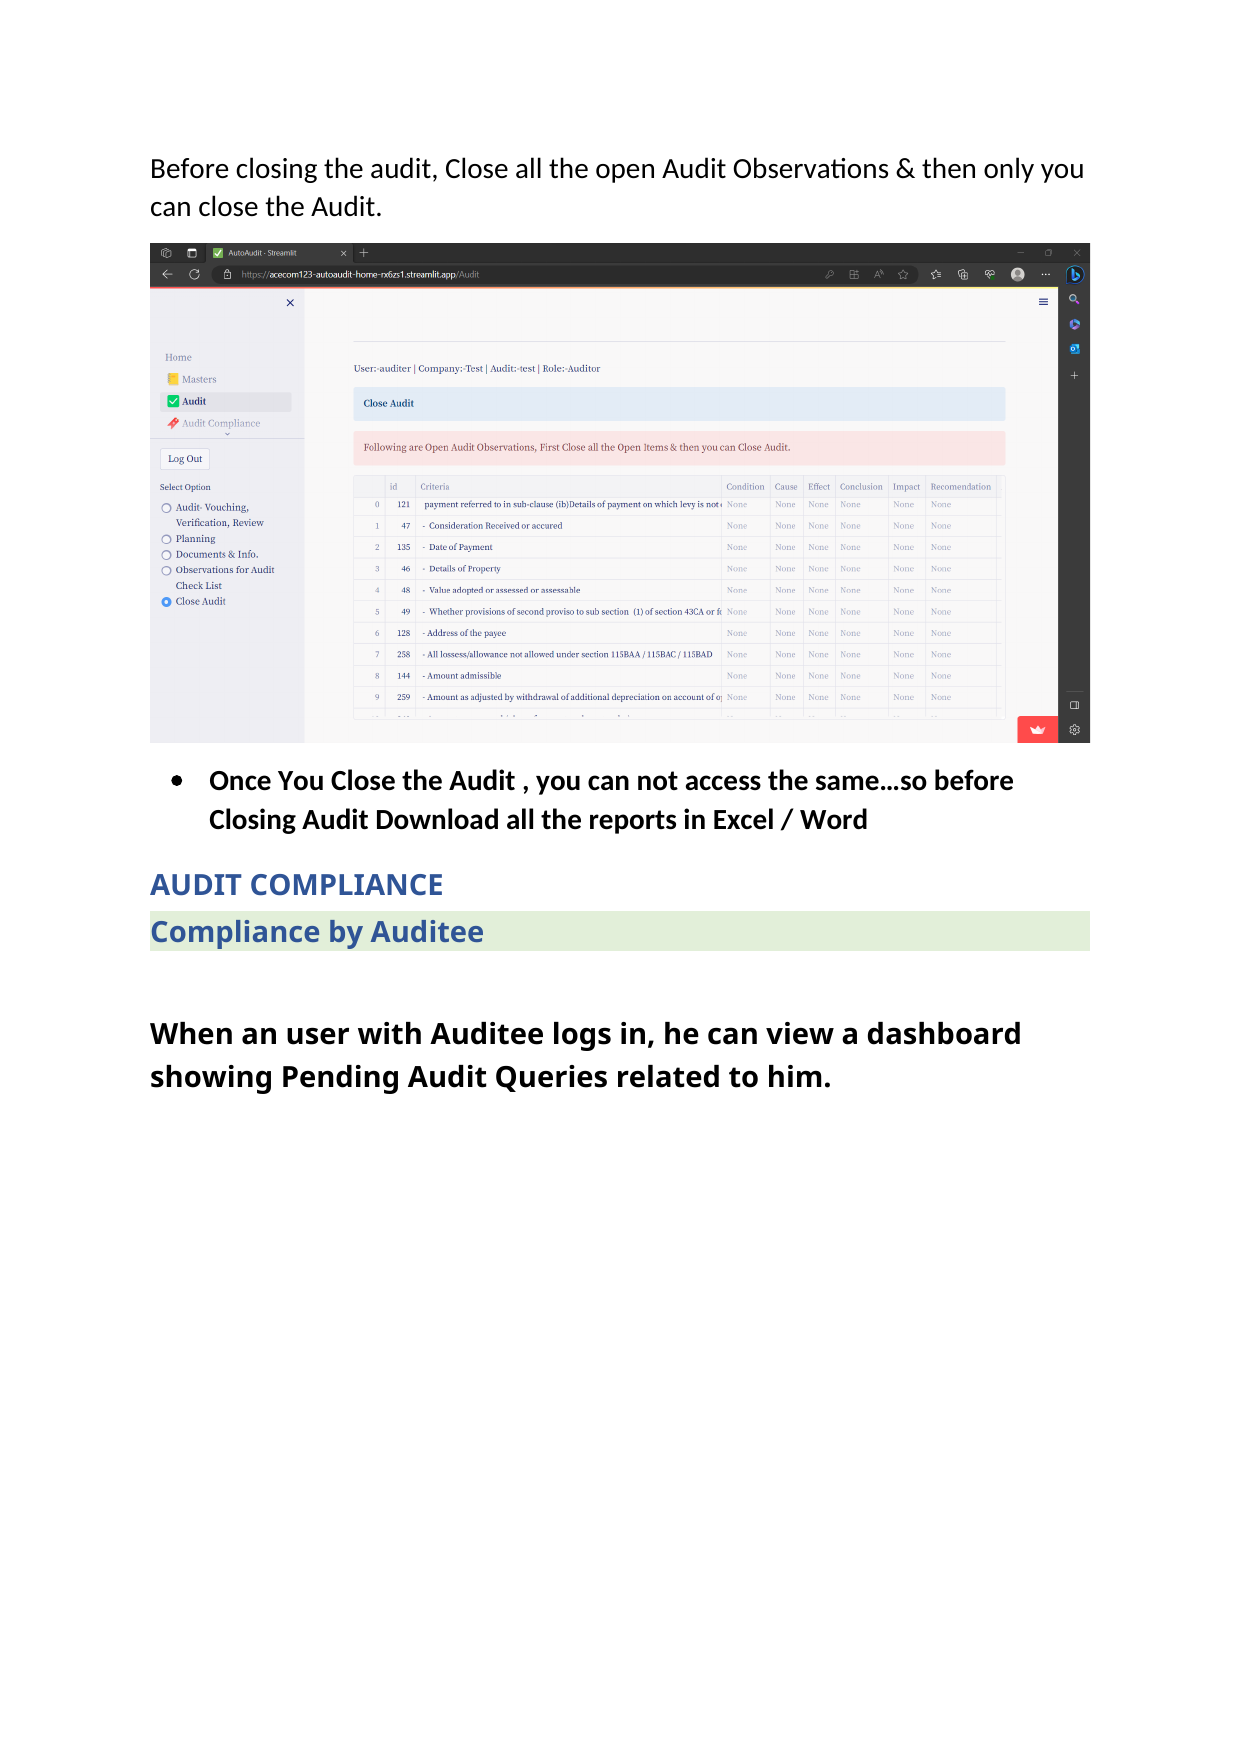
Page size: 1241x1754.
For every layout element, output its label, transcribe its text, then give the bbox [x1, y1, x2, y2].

subtitle Compliance by Auditee [150, 911, 1090, 951]
list Once You Close the Audit , you can not access the same…so before Closing Audit Download all the reports in Excel / Word [172, 762, 1090, 837]
picture [150, 243, 1091, 743]
subtitle AUDIT COMPLIANCE [150, 864, 1090, 904]
text Before closing the audit, Close all the open Audit Observations & then only you can close the Audit. [150, 150, 1090, 224]
text When an user with Auditee logs in, he can view a dashboard showing Pending Audit Queries related to him. [150, 1014, 1090, 1096]
